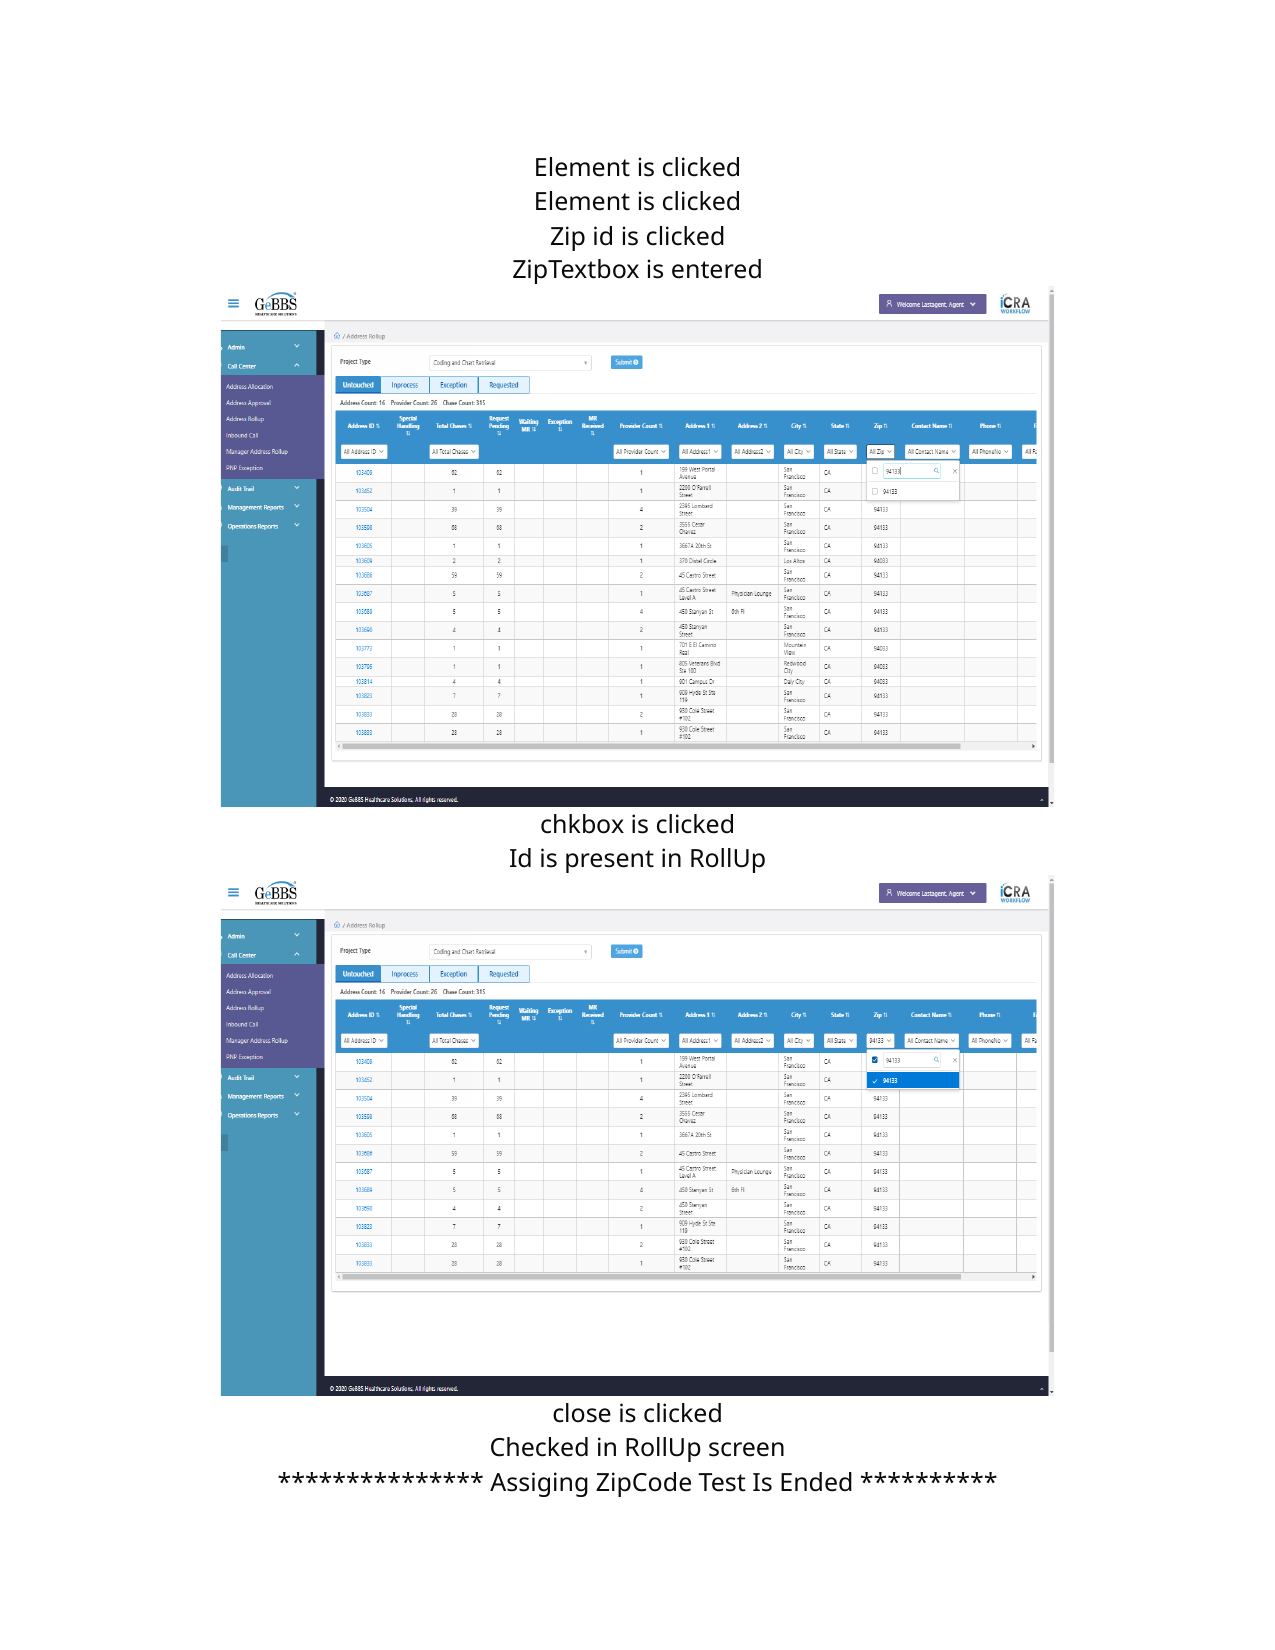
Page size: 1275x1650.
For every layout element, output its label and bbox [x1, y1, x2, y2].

picture [220, 286, 1055, 807]
text [150, 150, 1125, 1498]
picture [220, 875, 1055, 1396]
